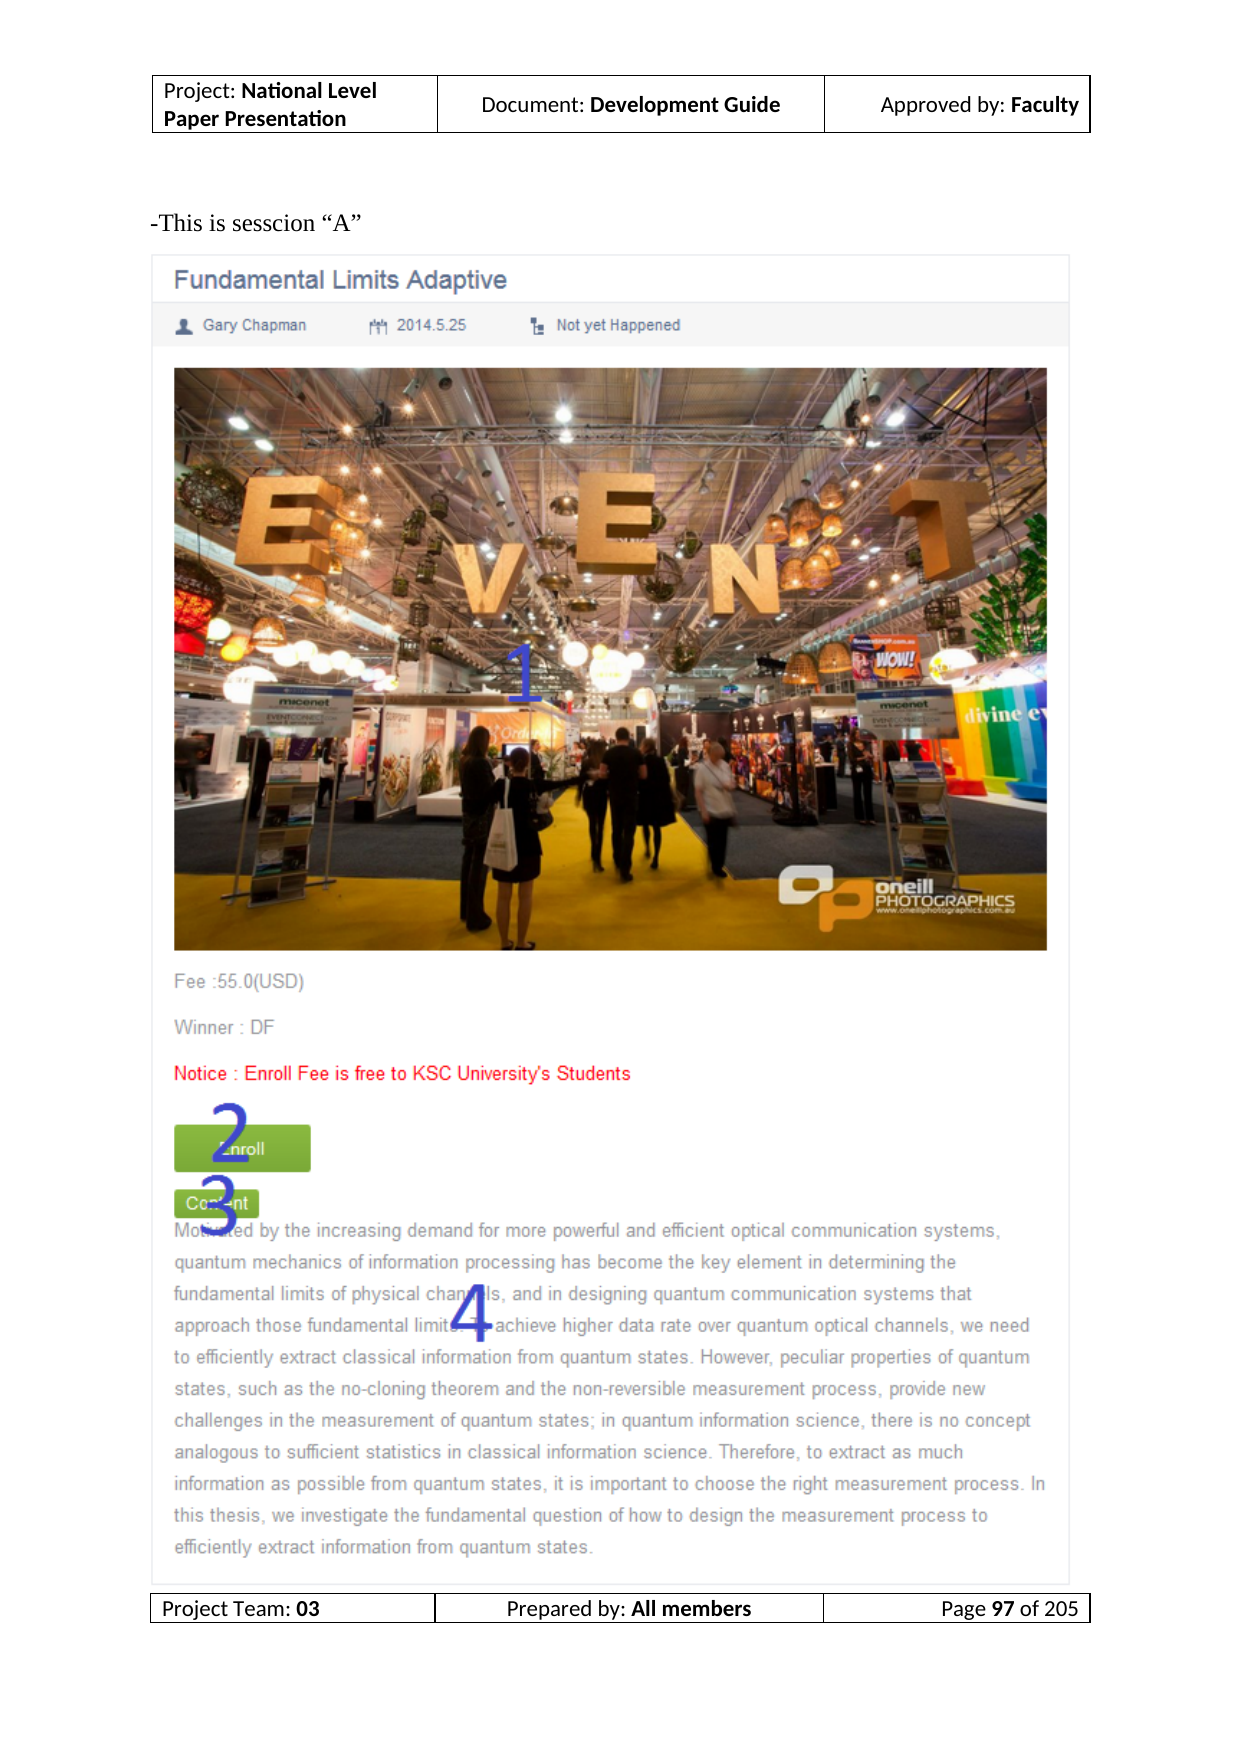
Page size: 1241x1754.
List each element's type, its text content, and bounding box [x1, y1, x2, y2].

picture [150, 253, 1073, 1591]
list -This is sesscion “A” [150, 208, 1090, 237]
